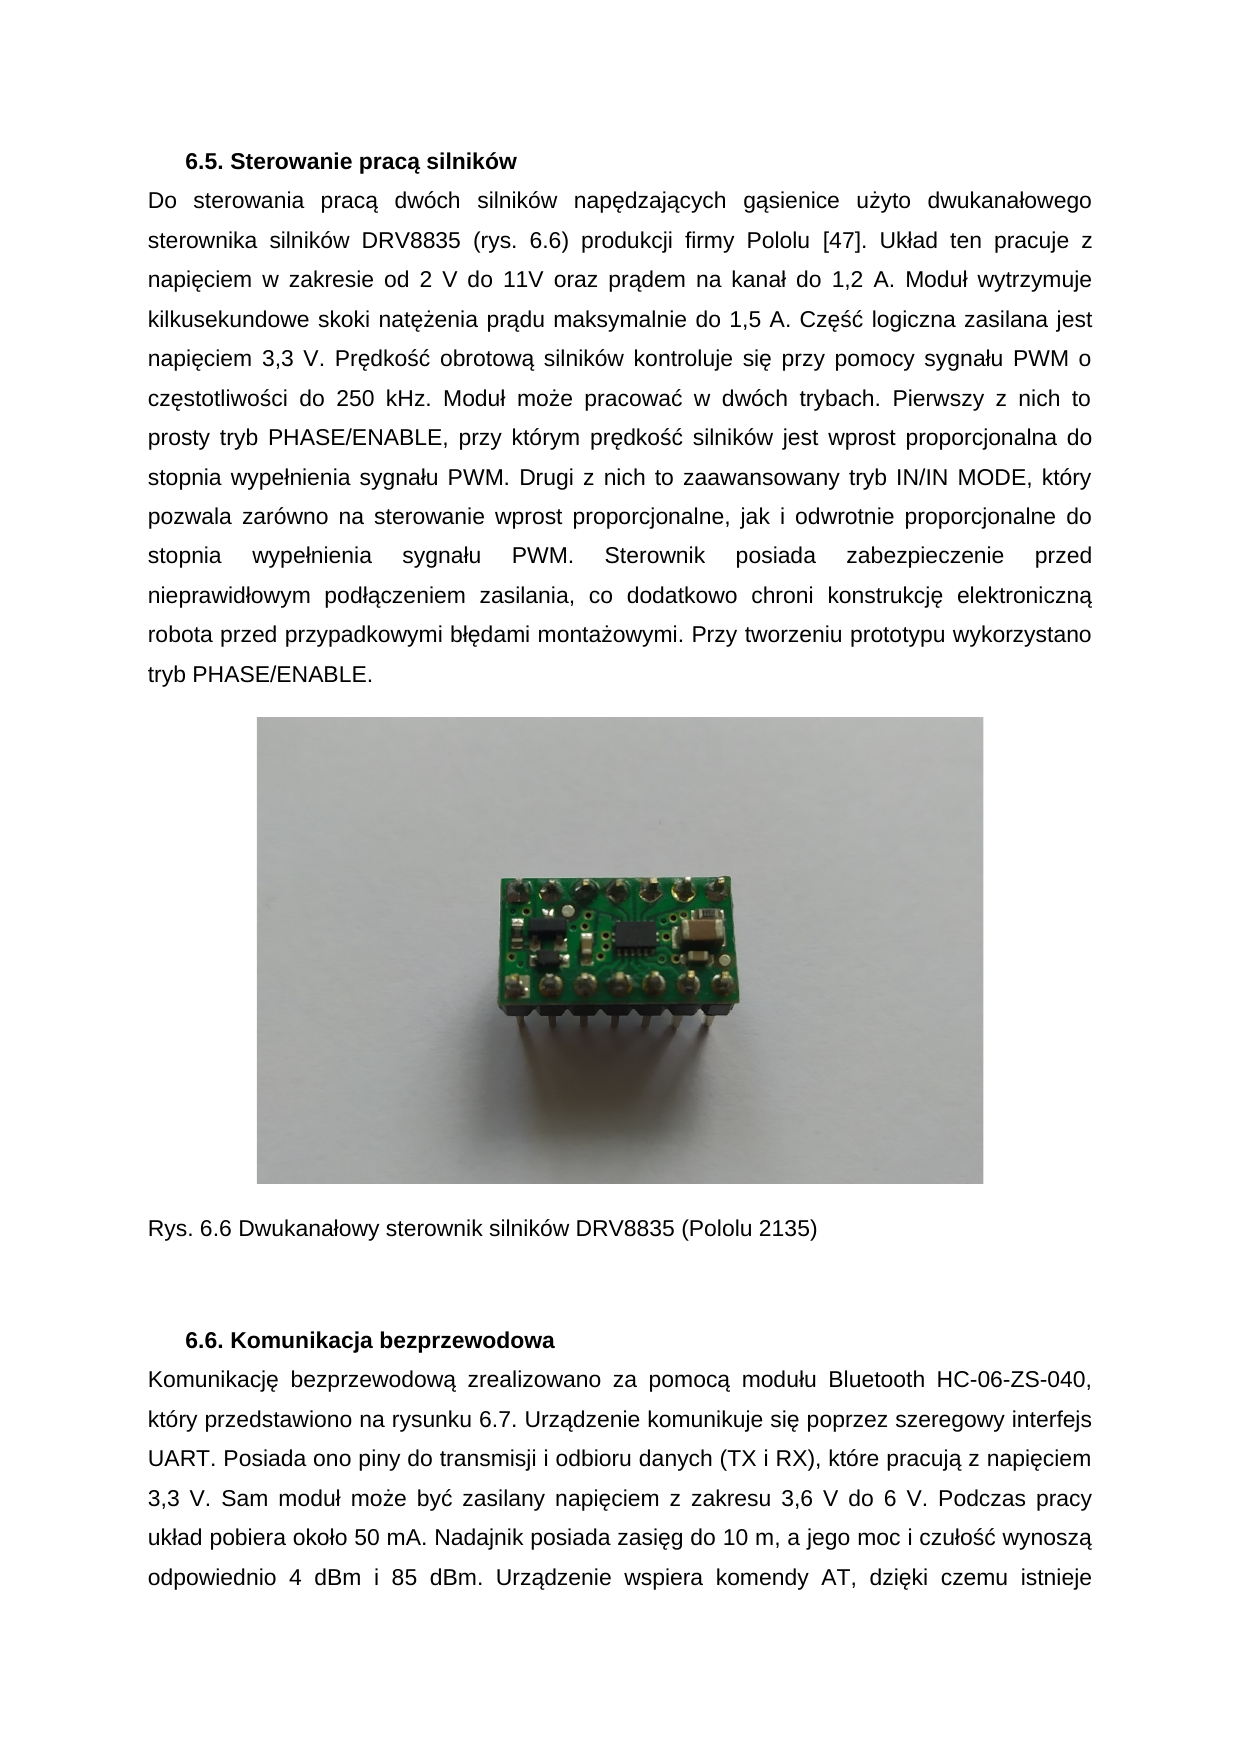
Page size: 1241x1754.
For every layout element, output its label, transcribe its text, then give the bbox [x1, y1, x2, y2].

text Rys. 6.6 Dwukanałowy sterownik silników DRV8835 (Pololu 2135) [148, 1215, 1093, 1241]
picture [256, 717, 984, 1184]
text Do sterowania pracą dwóch silników napędzających gąsienice użyto dwukanałowego sterownika silników DRV8835 (rys. 6.6) produkcji firmy Pololu . Układ ten pracuje z napięciem w zakresie od 2 V do 11V oraz prądem na kanał do 1,2 A. Moduł wytrzymuje kilkusekundowe skoki natężenia prądu maksymalnie do 1,5 A. Część logiczna zasilana jest napięciem 3,3 V. Prędkość obrotową silników kontroluje się przy pomocy sygnału PWM o częstotliwości do 250 kHz. Moduł może pracować w dwóch trybach. Pierwszy z nich to prosty tryb PHASE/ENABLE, przy którym prędkość silników jest wprost proporcjonalna do stopnia wypełnienia sygnału PWM. Drugi z nich to zaawansowany tryb IN/IN MODE, który pozwala zarówno na sterowanie wprost proporcjonalne, jak i odwrotnie proporcjonalne do stopnia wypełnienia sygnału PWM. Sterownik posiada zabezpieczenie przed nieprawidłowym podłączeniem zasilania, co dodatkowo chroni konstrukcję elektroniczną robota przed przypadkowymi błędami montażowymi. Przy tworzeniu prototypu wykorzystano tryb PHASE/ENABLE. [148, 187, 1093, 687]
subtitle Komunikacja bezprzewodowa [185, 1327, 1093, 1353]
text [148, 1366, 1093, 1590]
subtitle Sterowanie pracą silników [185, 148, 1093, 174]
